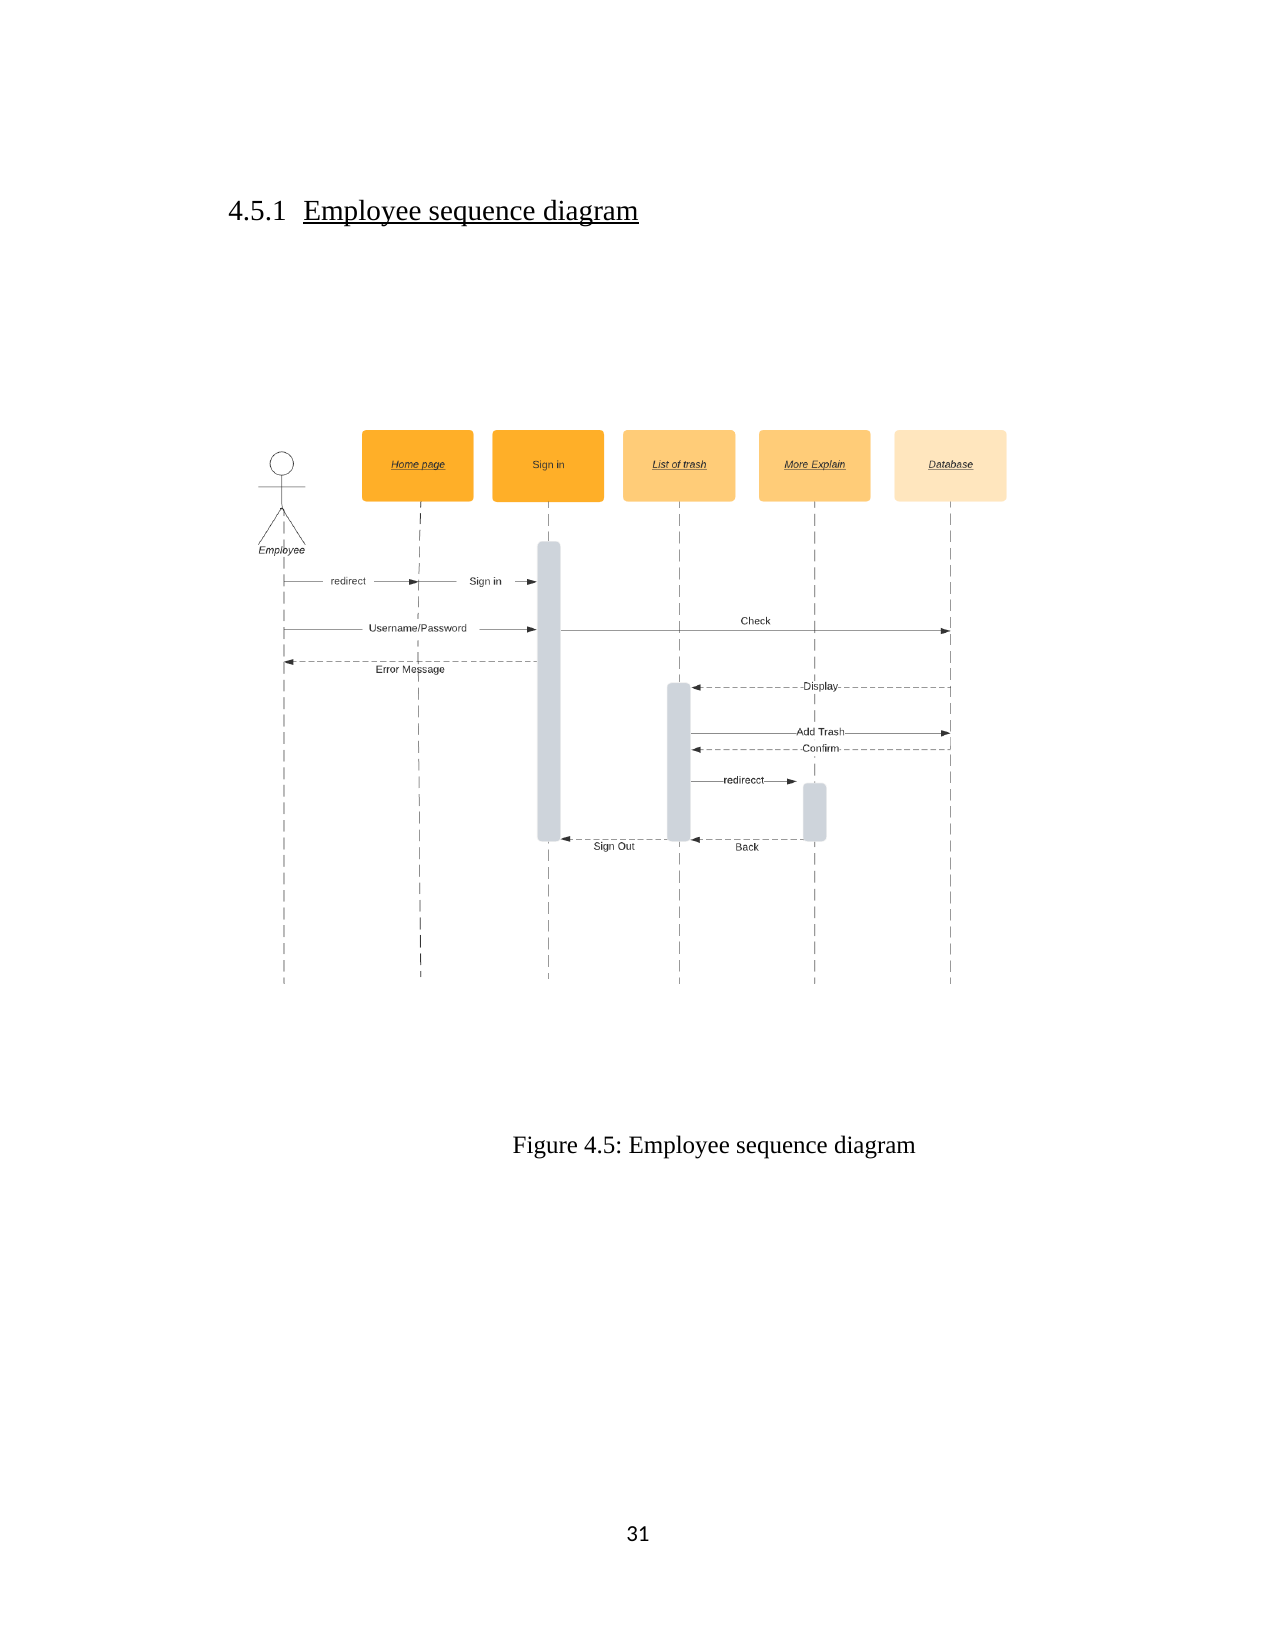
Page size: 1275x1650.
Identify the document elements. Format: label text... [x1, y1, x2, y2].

list Employee sequence diagram [228, 193, 1125, 227]
list Figure 4.5: Employee sequence diagram [303, 1131, 1125, 1159]
picture [150, 312, 1125, 1112]
